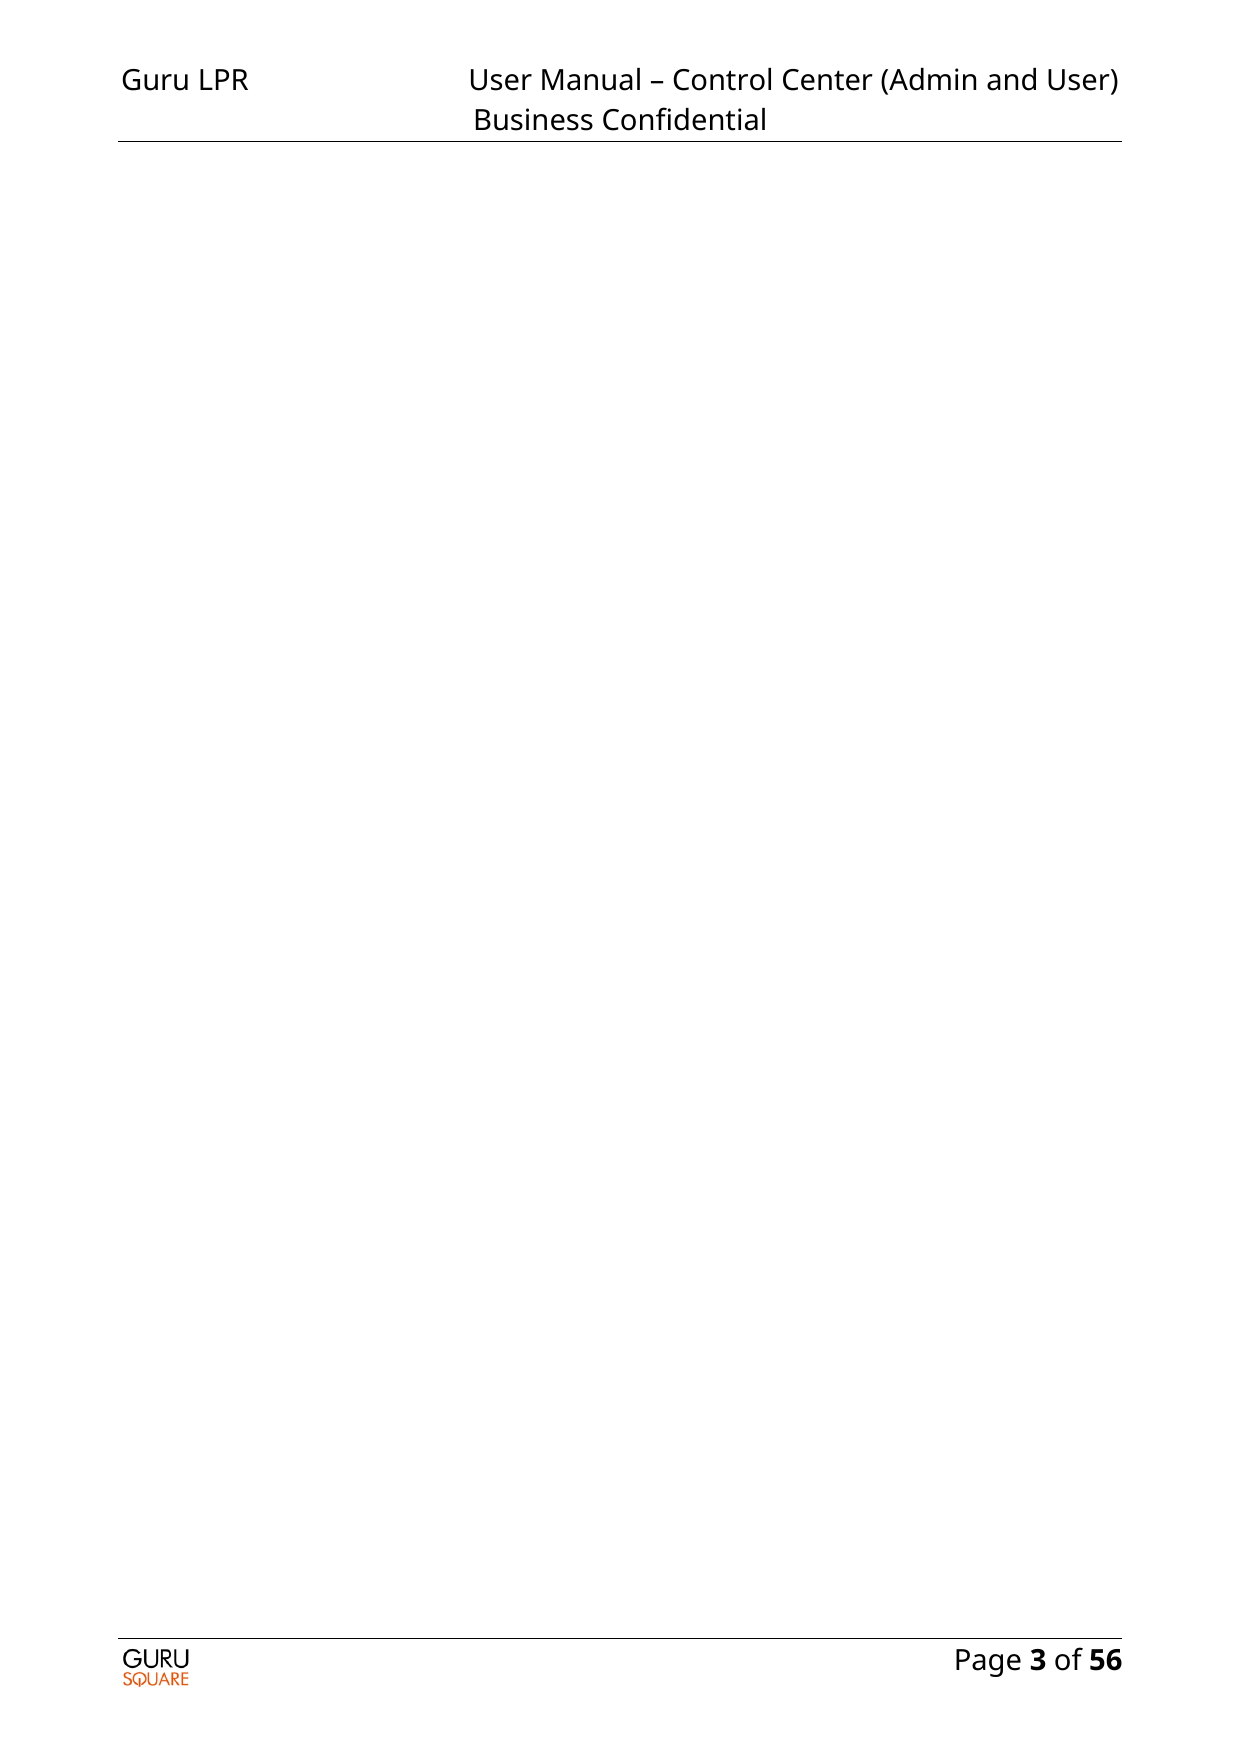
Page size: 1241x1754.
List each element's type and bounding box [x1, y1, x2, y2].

picture [121, 1646, 191, 1688]
